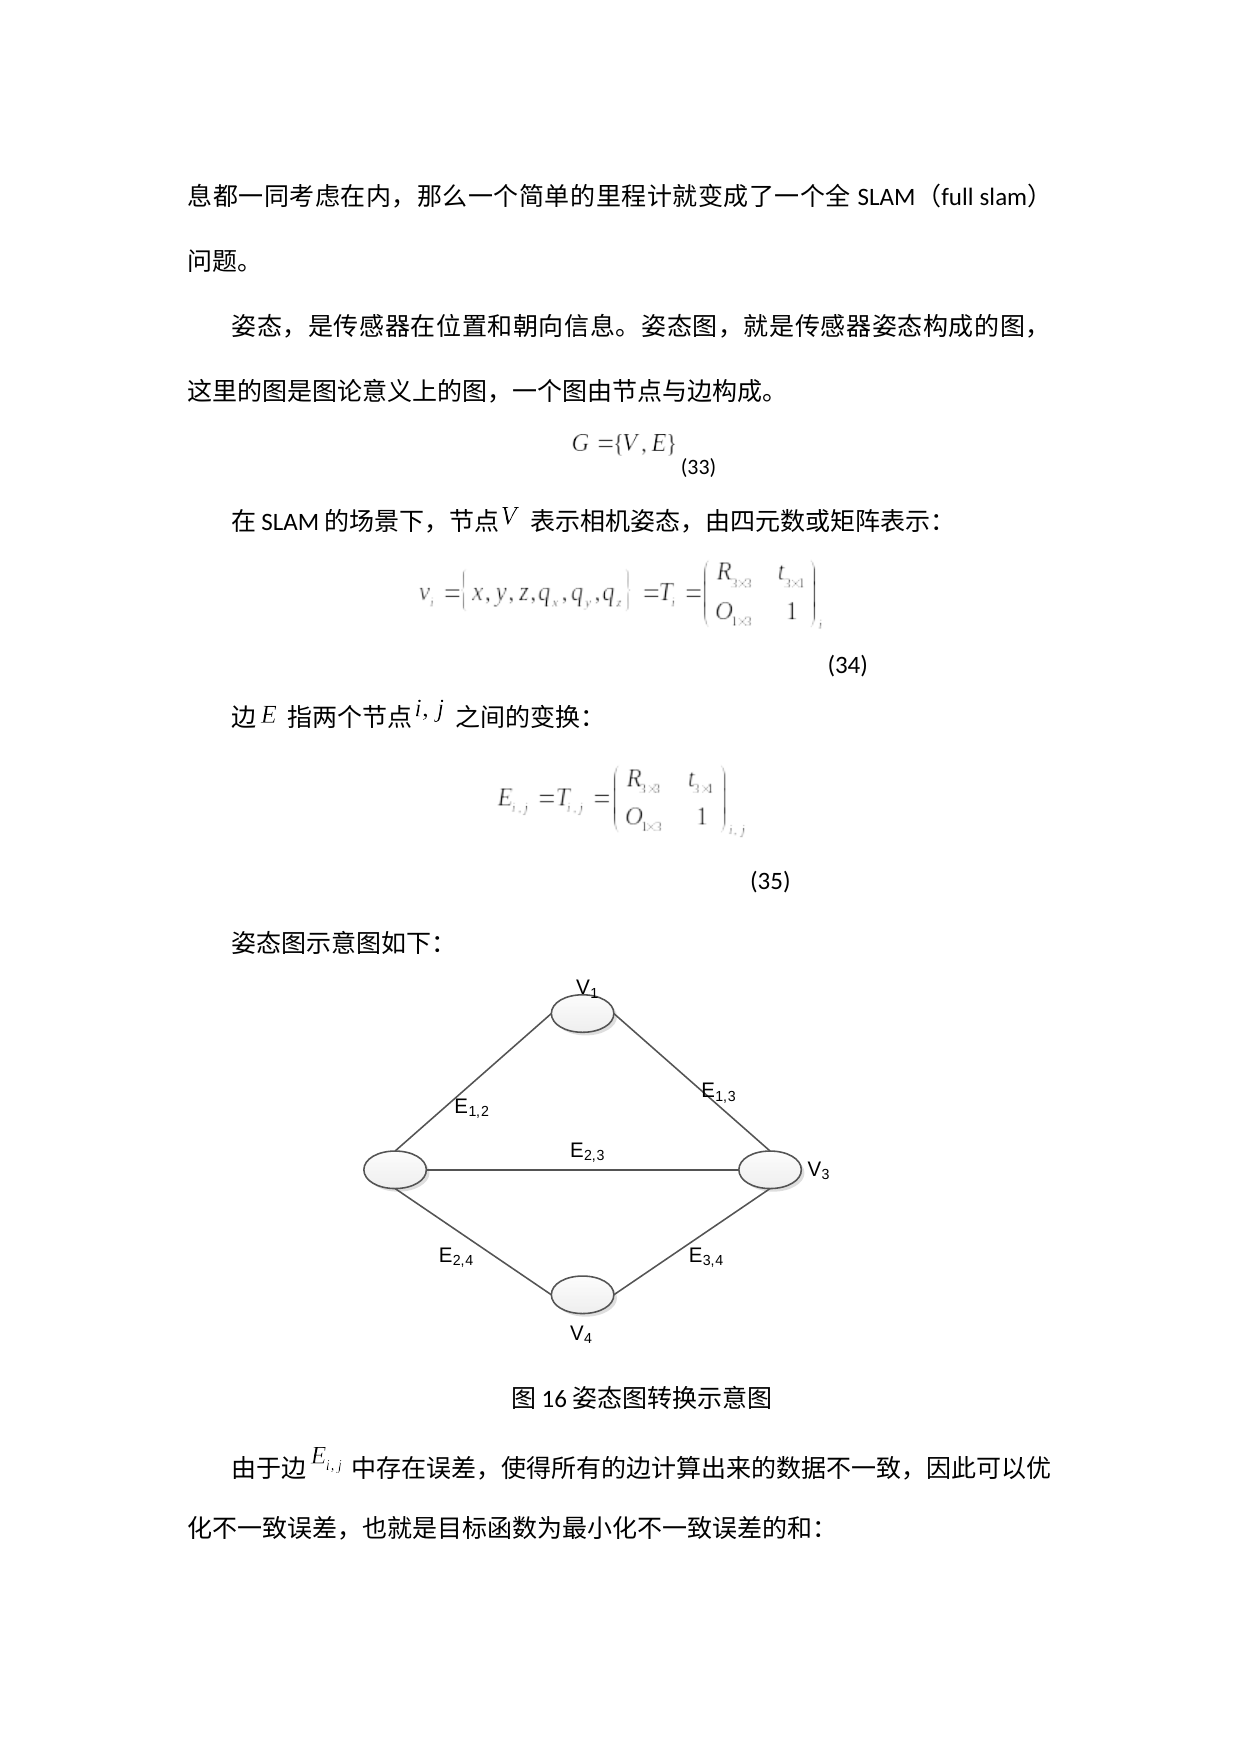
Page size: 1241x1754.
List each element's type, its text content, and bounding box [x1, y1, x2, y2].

text (34) [187, 552, 1053, 682]
text (35) [187, 747, 1053, 909]
text 图16 姿态图转换示意图 [187, 1364, 1053, 1429]
text 边 指两个节点 之间的变换： [187, 682, 1053, 747]
text 姿态，是传感器在位置和朝向信息。姿态图，就是传感器姿态构成的图，这里的图是图论意义上的图，一个图由节点与边构成。 [187, 292, 1053, 422]
text 姿态图示意图如下： [187, 909, 1053, 974]
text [187, 162, 1053, 292]
text 由于边 中存在误差，使得所有的边计算出来的数据不一致，因此可以优化不一致误差，也就是目标函数为最小化不一致误差的和： [187, 1429, 1053, 1559]
text (33) [187, 422, 1053, 487]
text 在SLAM的场景下，节点 表示相机姿态，由四元数或矩阵表示： [187, 487, 1053, 552]
